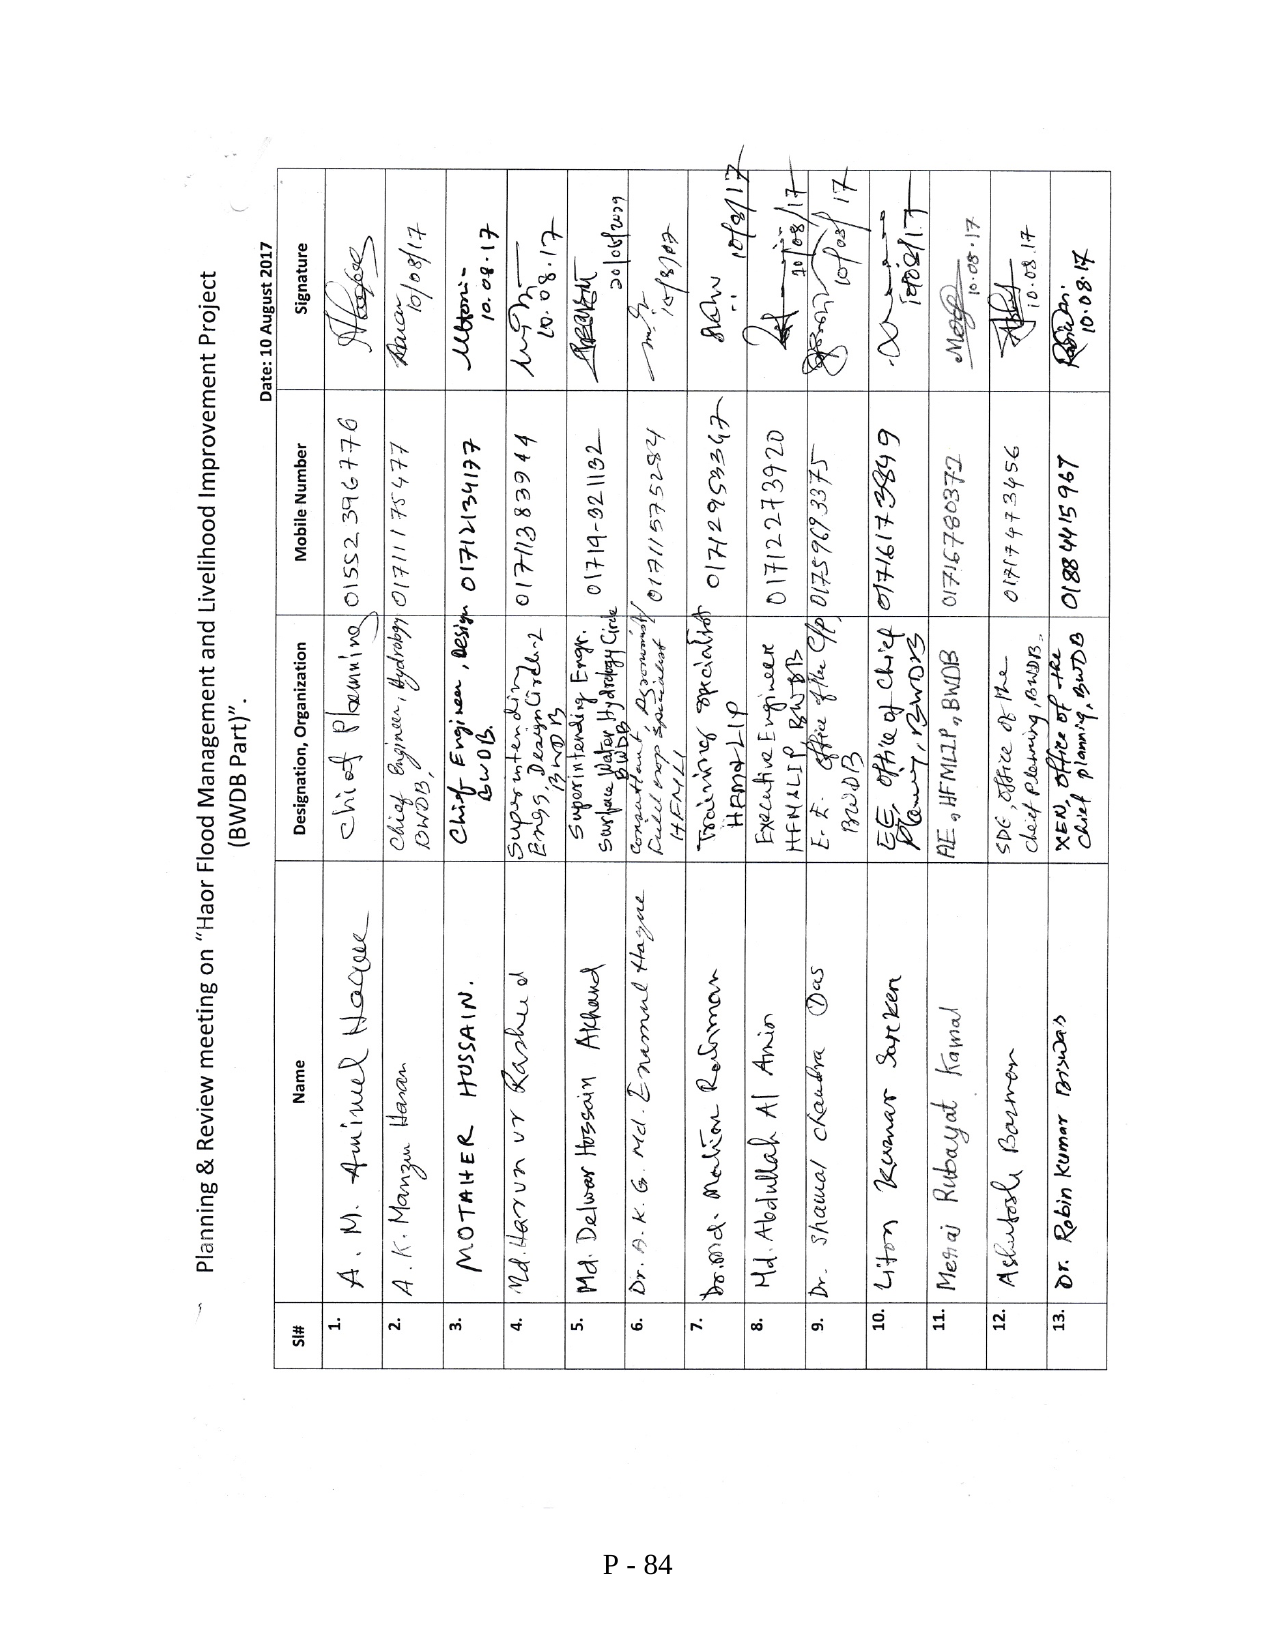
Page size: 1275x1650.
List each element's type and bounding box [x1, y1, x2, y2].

picture [153, 128, 1130, 1510]
